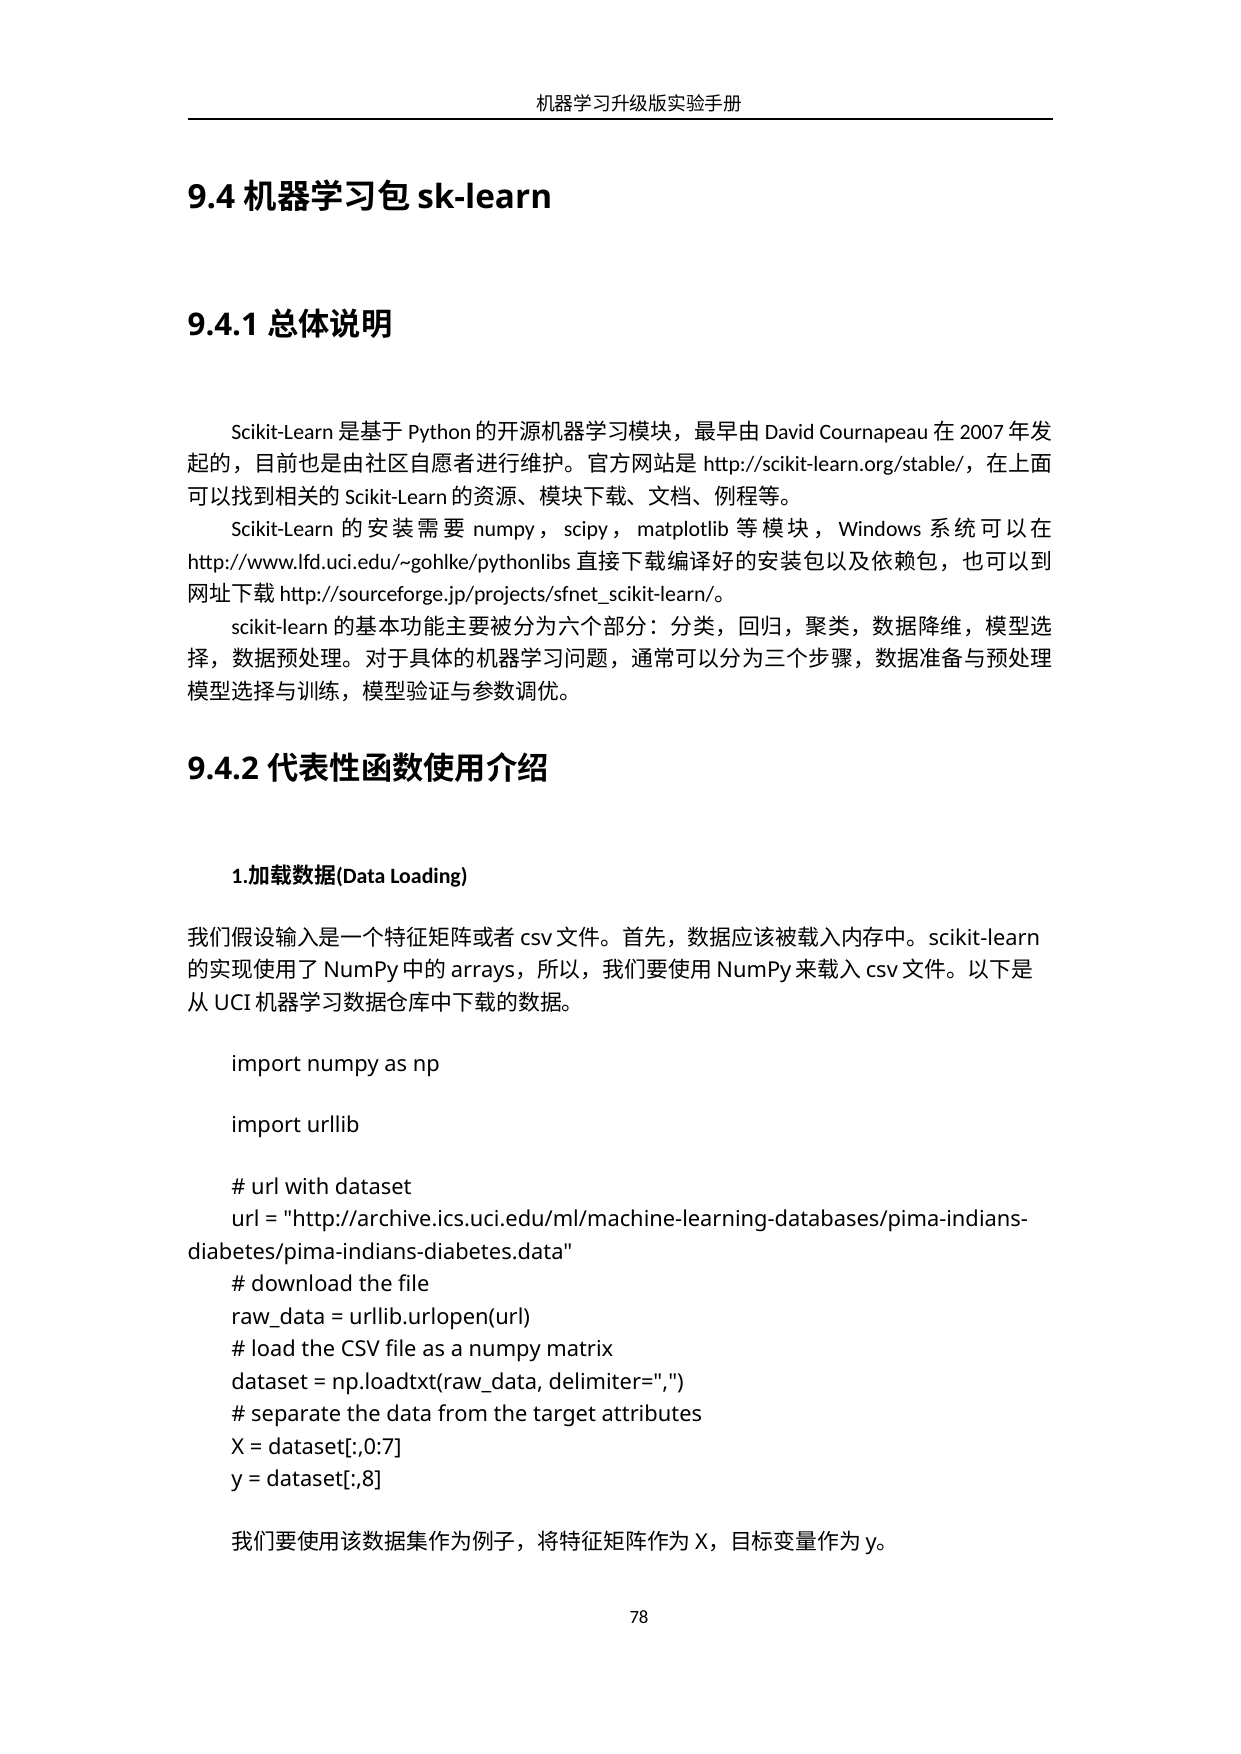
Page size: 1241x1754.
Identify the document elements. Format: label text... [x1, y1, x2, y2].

text # separate the data from the target attributes [187, 1397, 1053, 1429]
text # load the CSV file as a numpy matrix [187, 1332, 1053, 1364]
text 1.加载数据(Data Loading) [187, 858, 1053, 890]
text import numpy as np [187, 1046, 1053, 1079]
text X = dataset[:,0:7] [187, 1429, 1053, 1462]
subtitle 9.4.1 总体说明 [187, 289, 1053, 354]
text 我们假设输入是一个特征矩阵或者csv文件。首先，数据应该被载入内存中。scikit-learn的实现使用了NumPy中的arrays，所以，我们要使用NumPy来载入csv文件。以下是从UCI机器学习数据仓库中下载的数据。 [187, 919, 1053, 1017]
text dataset = np.loadtxt(raw_data, delimiter=",") [187, 1364, 1053, 1397]
subtitle 9.4 机器学习包sk-learn [187, 162, 1053, 227]
text Scikit-Learn的安装需要numpy，scipy，matplotlib等模块，Windows系统可以在http://www.lfd.uci.edu/~gohlke/pythonlibs直接下载编译好的安装包以及依赖包，也可以到网址下载http://sourceforge.jp/projects/sfnet_scikit-learn/。 [187, 511, 1053, 608]
text url = "http://archive.ics.uci.edu/ml/machine-learning-databases/pima-indians-diabetes/pima-indians-diabetes.data" [187, 1202, 1053, 1267]
text 我们要使用该数据集作为例子，将特征矩阵作为X，目标变量作为y。 [187, 1524, 1053, 1556]
text # download the file [187, 1267, 1053, 1299]
text # url with dataset [187, 1169, 1053, 1202]
text raw_data = urllib.urlopen(url) [187, 1299, 1053, 1332]
text scikit-learn的基本功能主要被分为六个部分：分类，回归，聚类，数据降维，模型选择，数据预处理。对于具体的机器学习问题，通常可以分为三个步骤，数据准备与预处理，模型选择与训练，模型验证与参数调优。 [187, 608, 1053, 706]
subtitle 9.4.2 代表性函数使用介绍 [187, 733, 1053, 798]
text y = dataset[:,8] [187, 1462, 1053, 1494]
text Scikit-Learn是基于Python的开源机器学习模块，最早由David Cournapeau 在2007 年发起的，目前也是由社区自愿者进行维护。官方网站是http://scikit-learn.org/stable/，在上面可以找到相关的Scikit-Learn的资源、模块下载、文档、例程等。 [187, 413, 1053, 511]
text import urllib [187, 1108, 1053, 1140]
